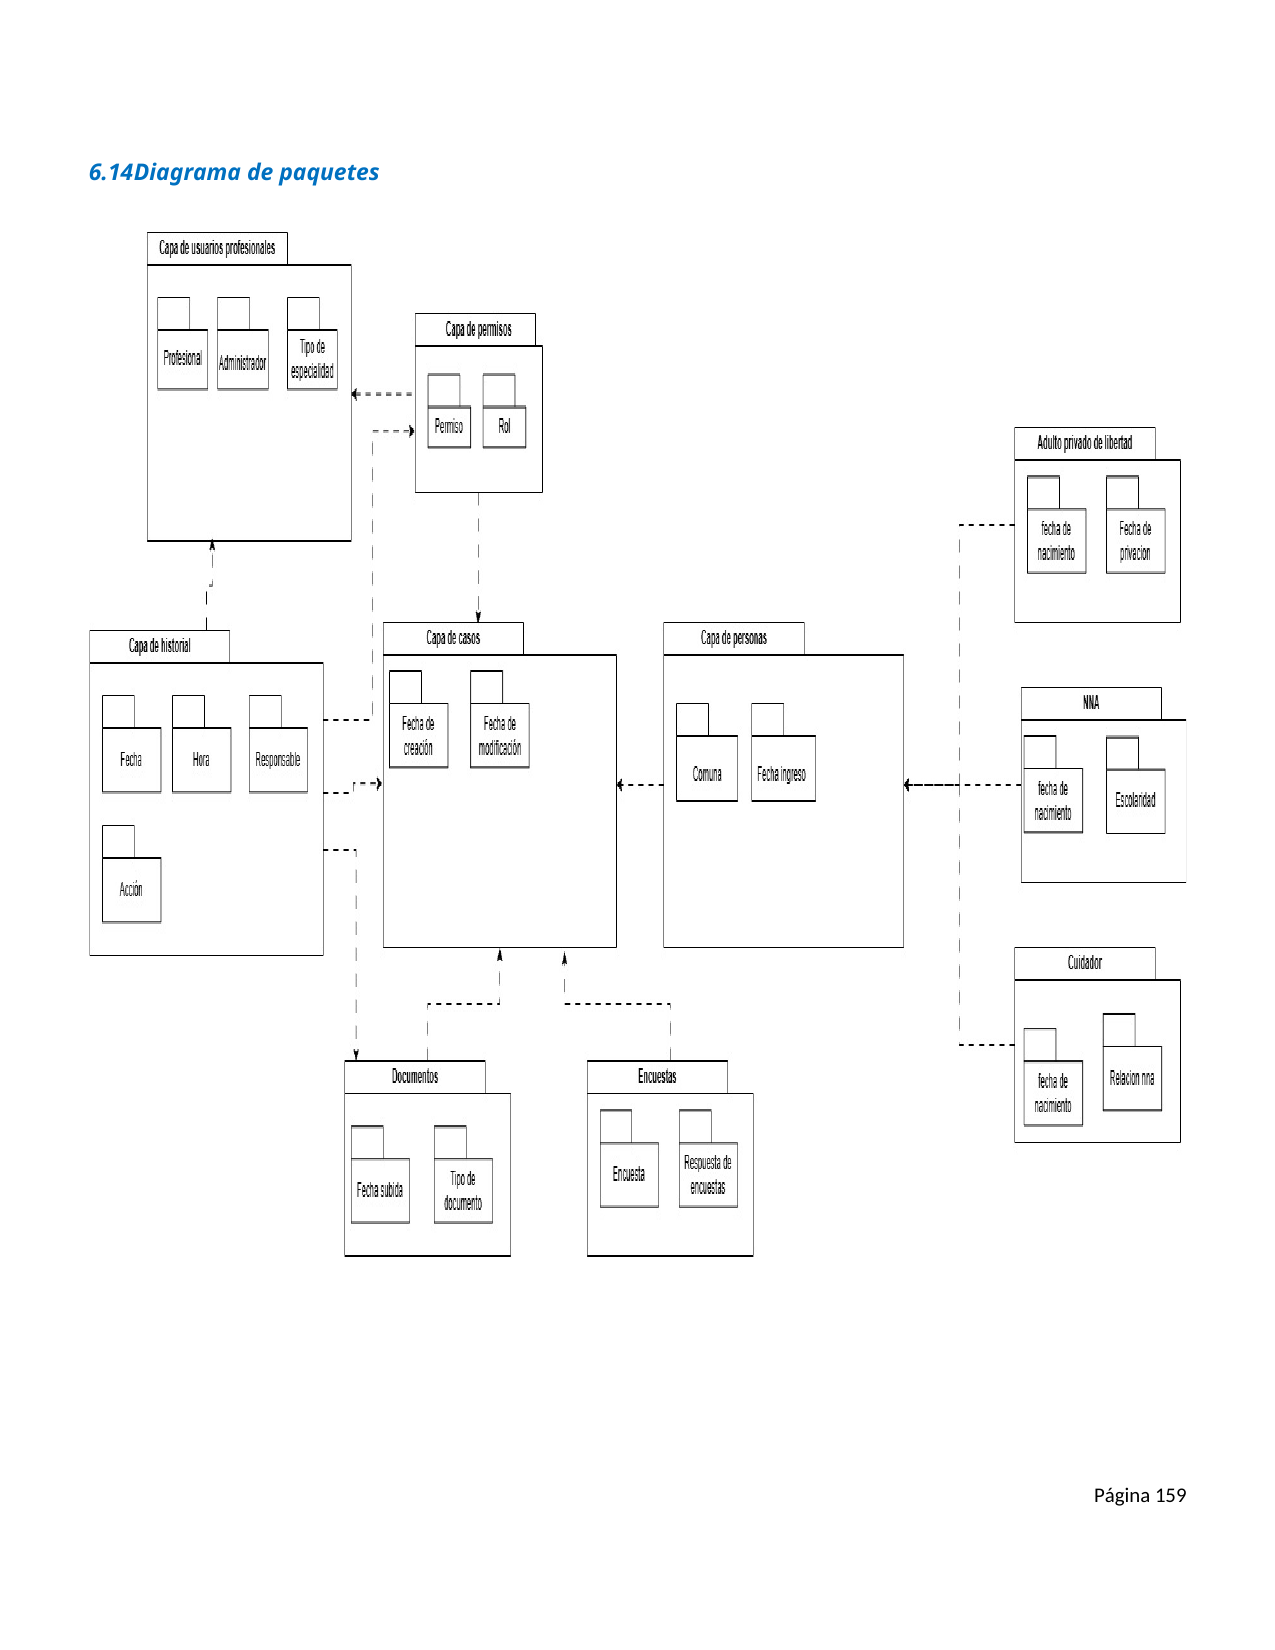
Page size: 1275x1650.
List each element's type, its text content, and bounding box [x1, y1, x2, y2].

picture [89, 232, 1187, 1259]
subtitle Diagrama de paquetes [89, 156, 1186, 188]
